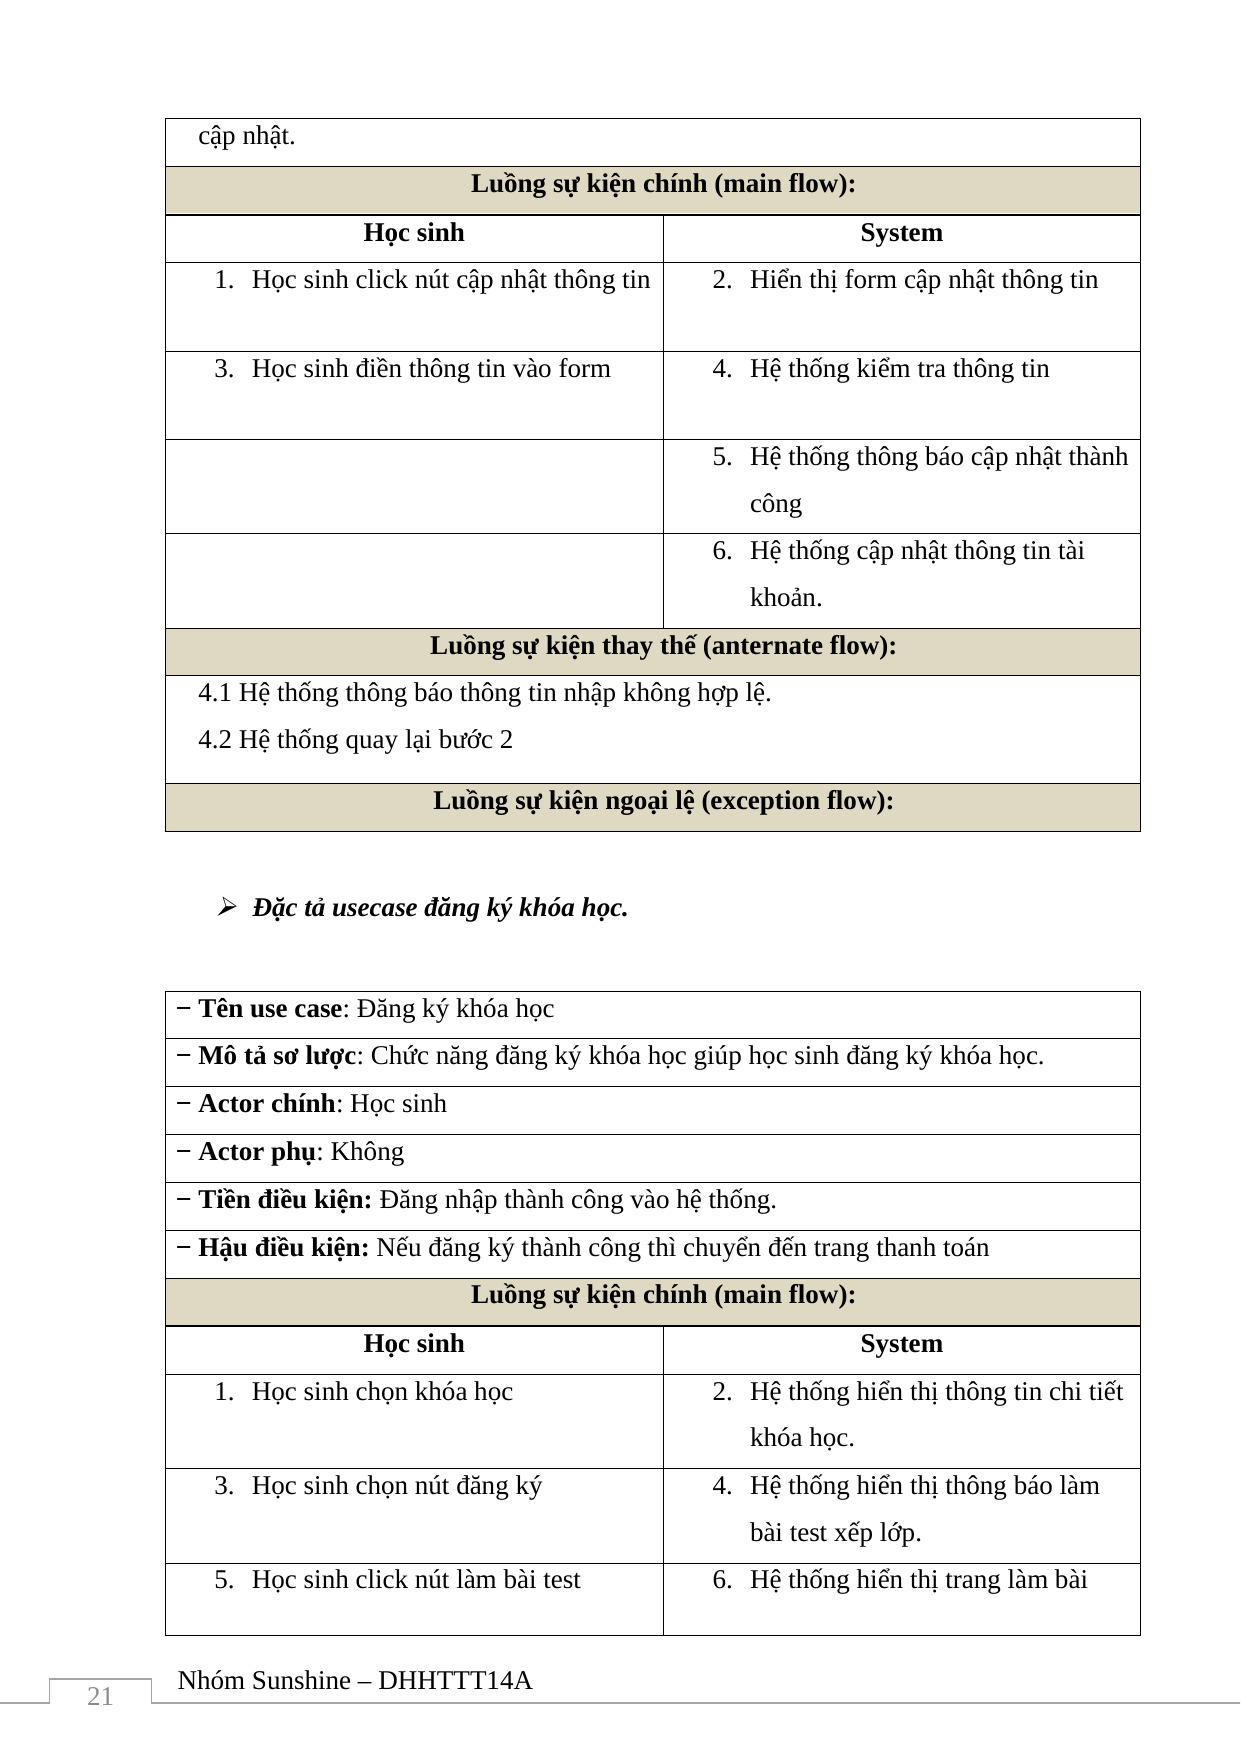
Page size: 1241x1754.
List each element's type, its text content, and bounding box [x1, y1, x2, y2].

table_cell Actor phụ: Không [166, 1135, 1140, 1182]
table_cell [166, 534, 663, 628]
table_header Tên use case: Đăng ký khóa học [166, 992, 1140, 1038]
table_cell Actor chính: Học sinh [166, 1087, 1140, 1134]
table_header Học sinh [166, 1327, 663, 1374]
table_header System [664, 216, 1140, 262]
table_cell Luồng sự kiện thay thế (anternate flow): [166, 629, 1140, 675]
table_cell [166, 440, 663, 533]
list Đặc tả usecase đăng ký khóa học. [215, 891, 1152, 922]
table_cell Học sinh click nút cập nhật thông tin [166, 263, 663, 351]
table_header Học sinh [166, 216, 663, 262]
table_cell Mô tả sơ lược: Chức năng đăng ký khóa học giúp học sinh đăng ký khóa học. [166, 1039, 1140, 1086]
table_cell Hệ thống kiểm tra thông tin [664, 352, 1140, 439]
table_cell Học sinh chọn nút đăng ký [166, 1469, 663, 1563]
table_cell Hệ thống cập nhật thông tin tài khoản. [664, 534, 1140, 628]
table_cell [664, 1564, 1140, 1635]
table_cell Học sinh chọn khóa học [166, 1375, 663, 1468]
table_cell Học sinh điền thông tin vào form [166, 352, 663, 439]
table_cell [166, 119, 1140, 166]
table_cell Luồng sự kiện chính (main flow): [166, 1279, 1140, 1325]
table_cell 4.1 Hệ thống thông báo thông tin nhập không hợp lệ. 4.2 Hệ thống quay lại bước 2 [166, 676, 1140, 783]
table_cell Hệ thống hiển thị thông báo làm bài test xếp lớp. [664, 1469, 1140, 1563]
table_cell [166, 1564, 663, 1635]
table_cell Luồng sự kiện chính (main flow): [166, 167, 1140, 213]
table_cell Hiển thị form cập nhật thông tin [664, 263, 1140, 351]
table_header System [664, 1327, 1140, 1374]
table_cell Hệ thống hiển thị thông tin chi tiết khóa học. [664, 1375, 1140, 1468]
table_cell Tiền điều kiện: Đăng nhập thành công vào hệ thống. [166, 1183, 1140, 1229]
table_cell Hậu điều kiện: Nếu đăng ký thành công thì chuyển đến trang thanh toán [166, 1231, 1140, 1277]
table_cell Hệ thống thông báo cập nhật thành công [664, 440, 1140, 533]
table_cell Luồng sự kiện ngoại lệ (exception flow): [166, 784, 1140, 831]
